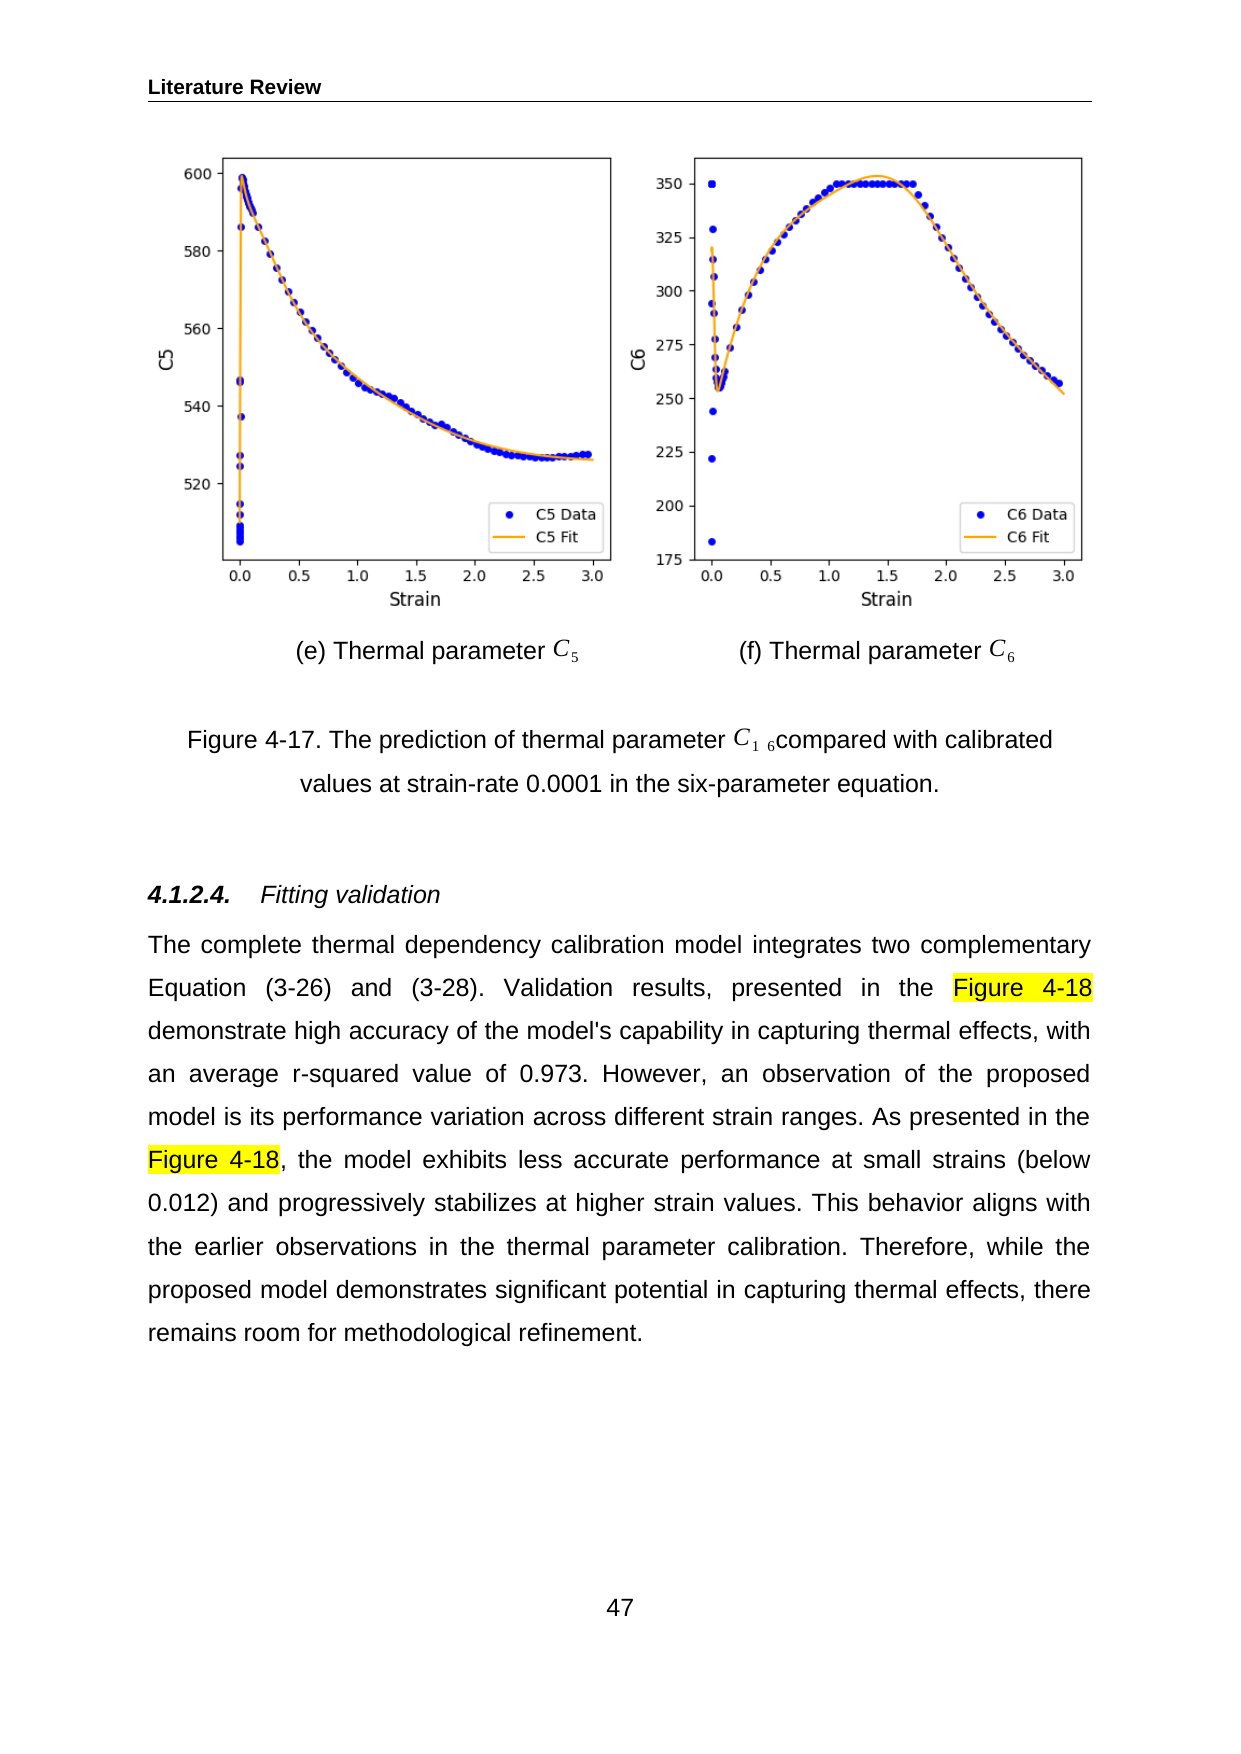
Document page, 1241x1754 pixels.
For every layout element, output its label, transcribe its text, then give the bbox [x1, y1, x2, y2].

picture [147, 147, 613, 621]
picture [619, 147, 1092, 621]
text (e) Thermal parameter (f) Thermal parameter [223, 634, 1092, 666]
subtitle Fitting validation [148, 880, 1092, 909]
